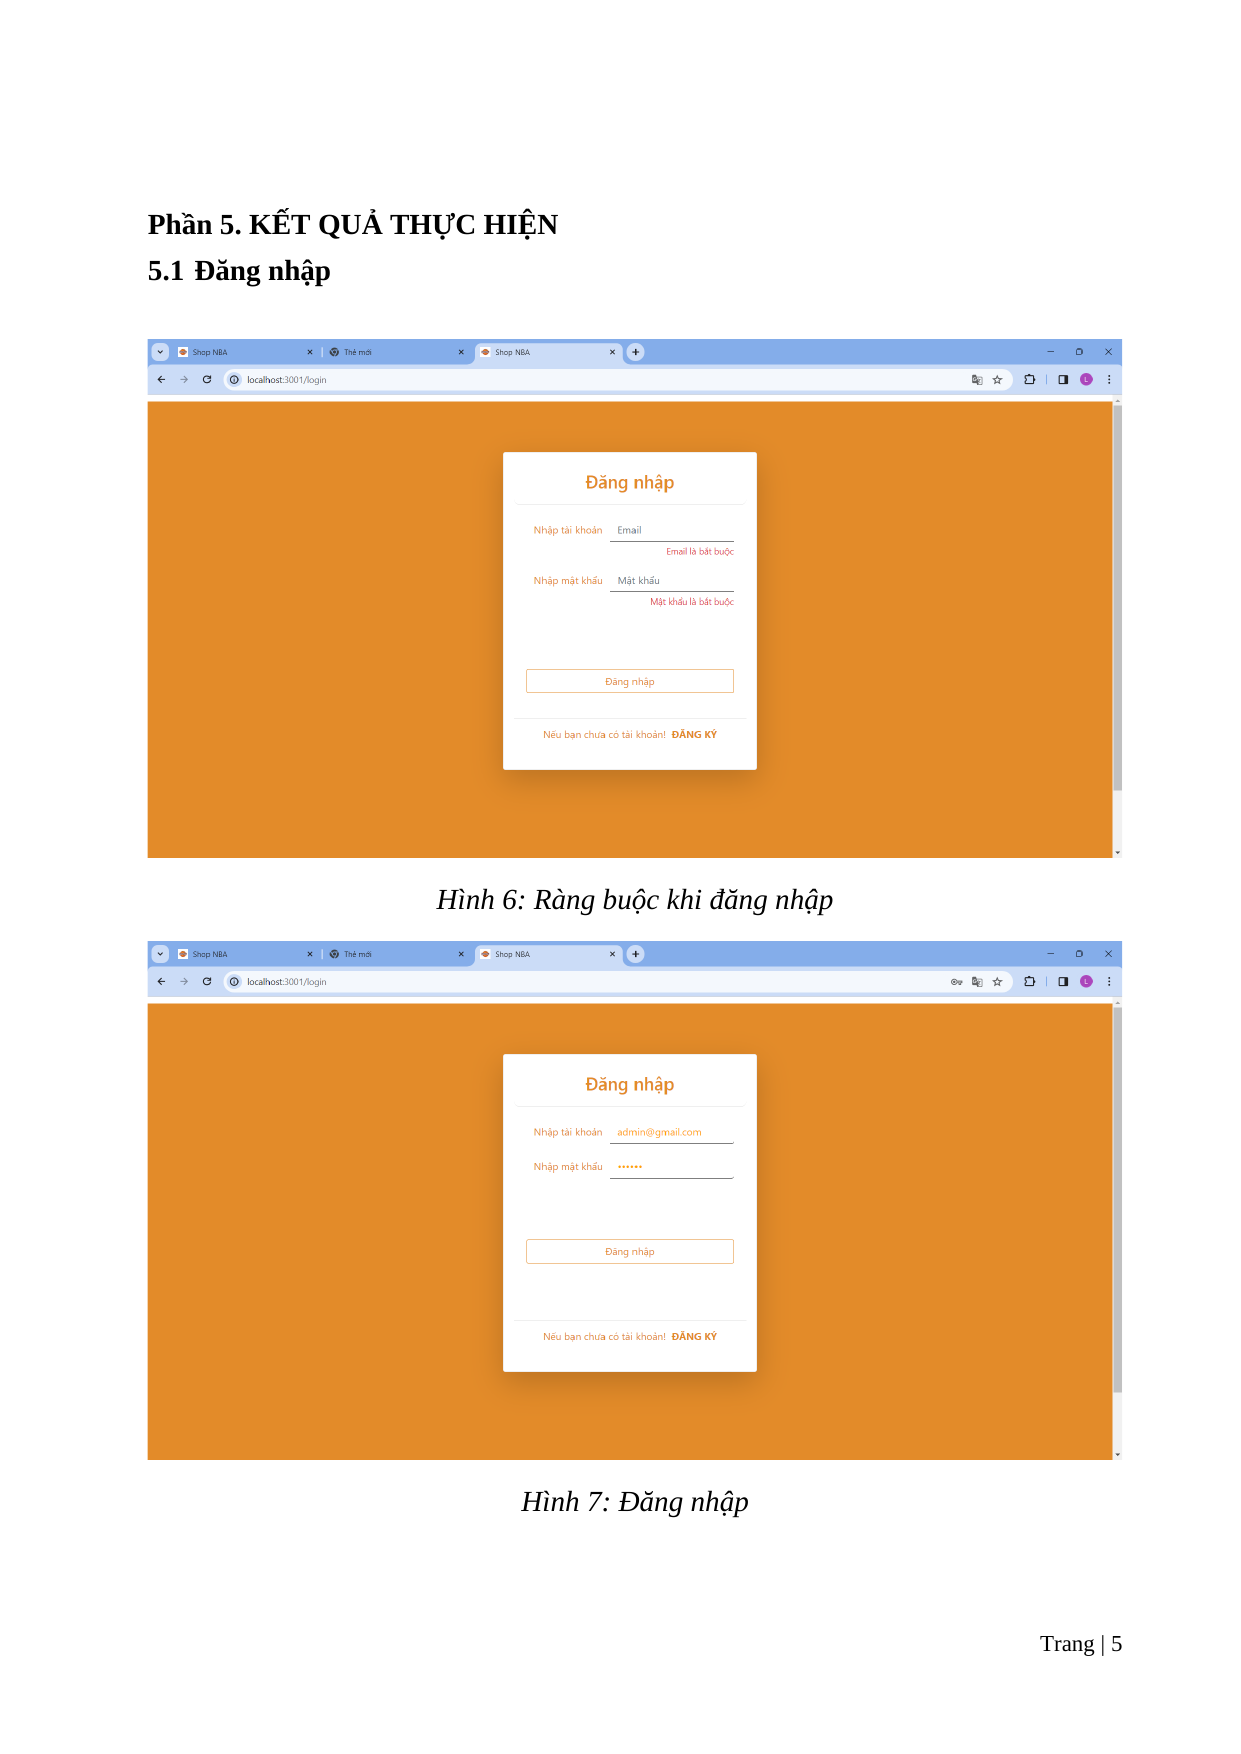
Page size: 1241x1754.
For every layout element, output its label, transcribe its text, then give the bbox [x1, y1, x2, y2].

picture [147, 941, 1123, 1460]
picture [147, 339, 1123, 858]
text Hình 6: Ràng buộc khi đăng nhập [148, 882, 1122, 916]
text Hình 7: Đăng nhập [148, 1484, 1122, 1518]
subtitle Đăng nhập [148, 253, 1122, 287]
subtitle KẾT QUẢ THỰC HIỆN [148, 207, 1122, 241]
